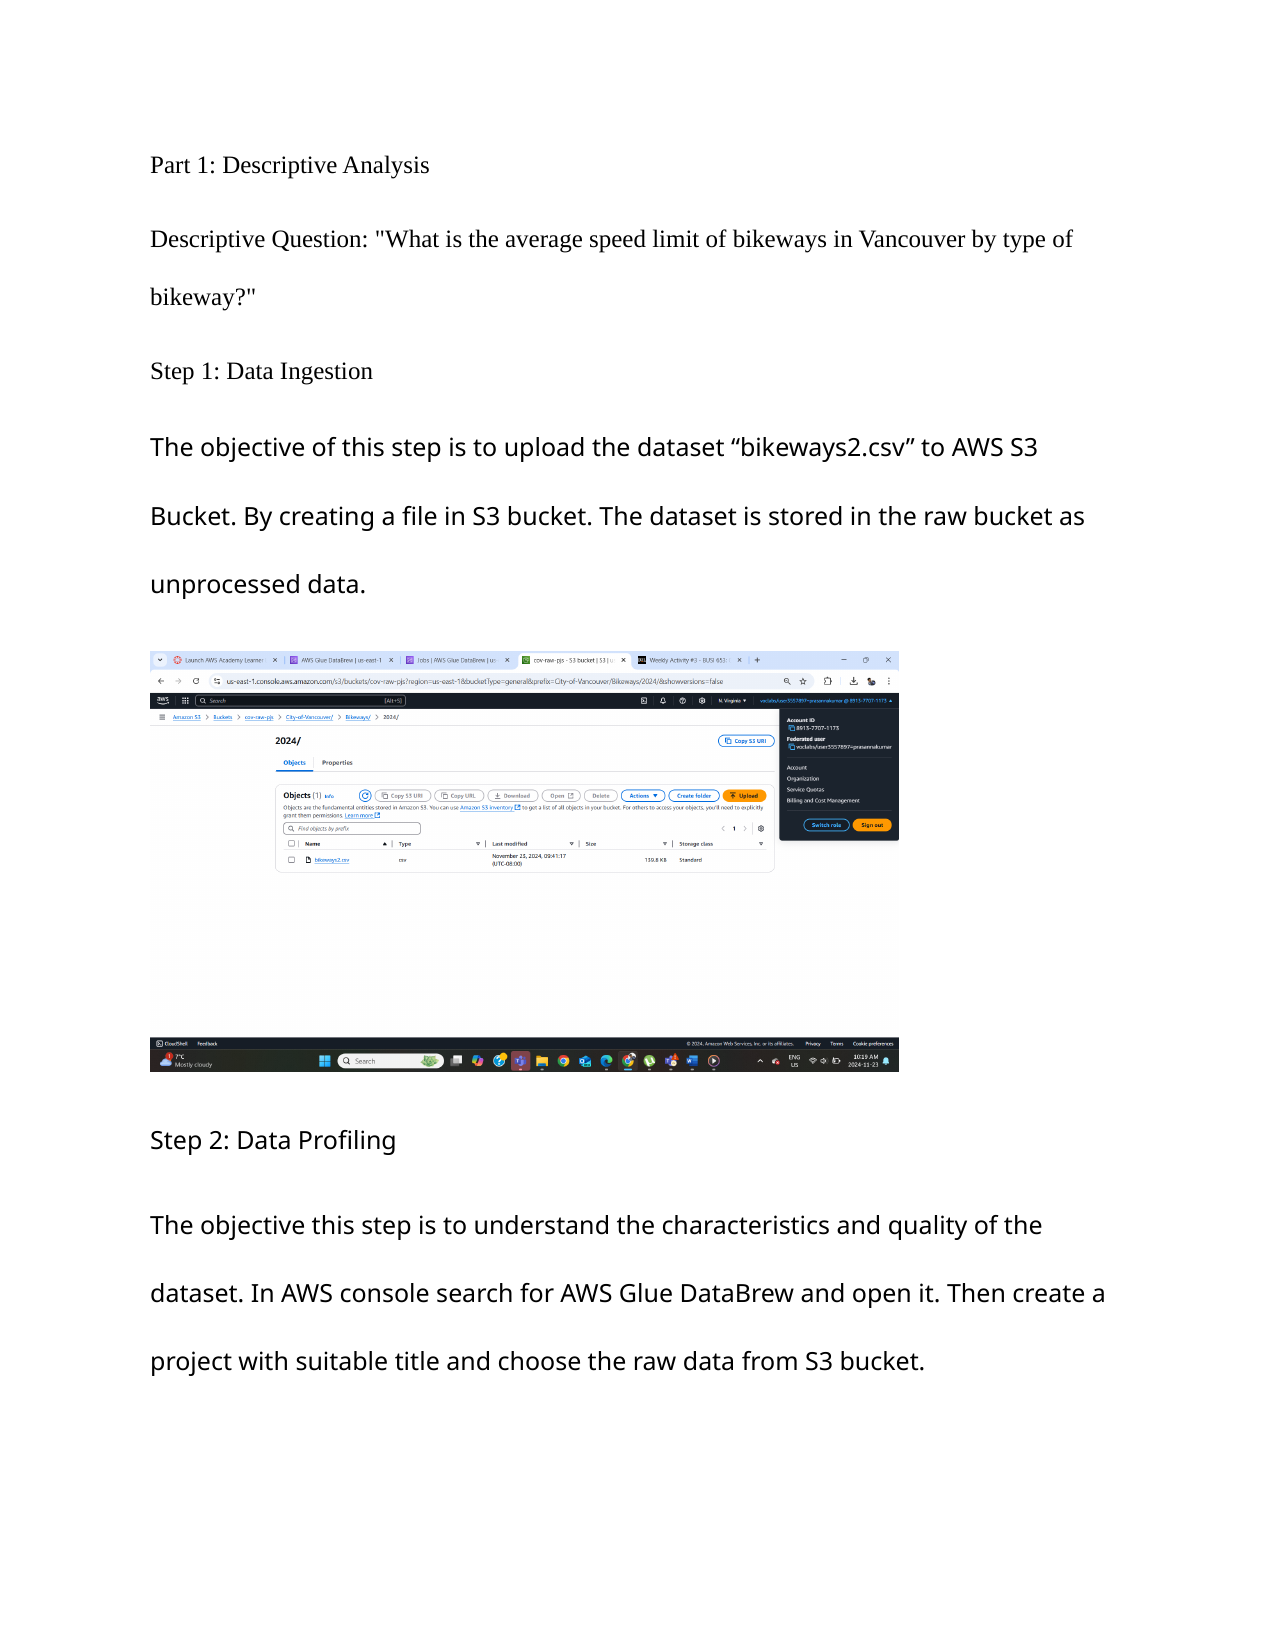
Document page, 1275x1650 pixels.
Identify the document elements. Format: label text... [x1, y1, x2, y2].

text Step 2: Data Profiling [150, 1123, 1125, 1157]
text Descriptive Question: "What is the average speed limit of bikeways in Vancouver by type of bikeway?" [150, 224, 1125, 310]
text Part 1: Descriptive Analysis [150, 150, 1125, 179]
text Step 1: Data Ingestion [150, 356, 1125, 384]
text The objective this step is to understand the characteristics and quality of the dataset. In AWS console search for AWS Glue DataBrew and open it. Then create a project with suitable title and choose the raw data from S3 bucket. [150, 1208, 1125, 1378]
text The objective of this step is to upload the dataset “bikeways2.csv” to AWS S3 Bucket. By creating a file in S3 bucket. The dataset is stored in the raw bucket as unprocessed data. [150, 430, 1125, 600]
picture [150, 651, 899, 1072]
